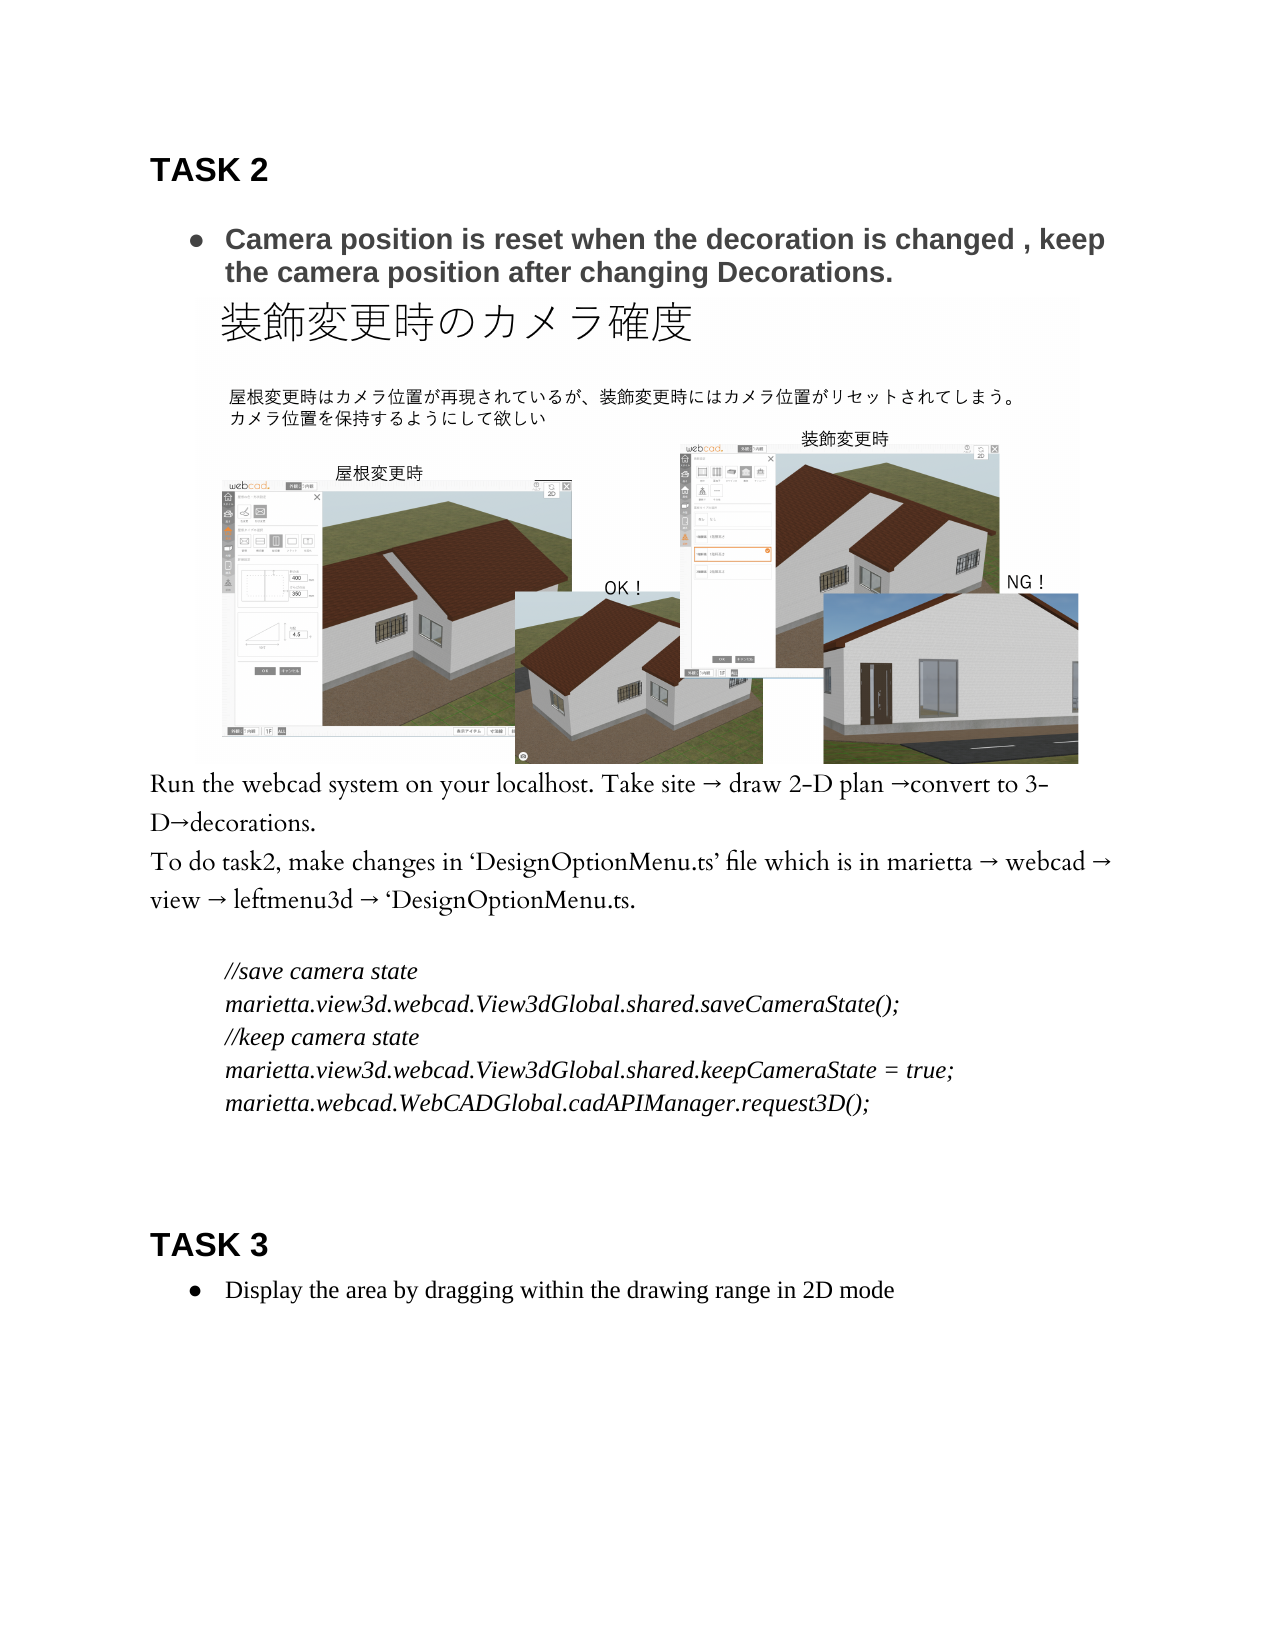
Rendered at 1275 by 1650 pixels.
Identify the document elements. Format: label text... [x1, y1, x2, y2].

text marietta.view3d.webcad.View3dGlobal.shared.keepCameraState = true; [150, 1055, 1125, 1084]
list Display the area by dragging within the drawing range in 2D mode [187, 1276, 1125, 1304]
text marietta.webcad.WebCADGlobal.cadAPIManager.request3D(); [150, 1088, 1125, 1117]
text //save camera state [150, 956, 1125, 985]
picture [195, 297, 1080, 764]
subtitle Camera position is reset when the decoration is changed , keep the camera position after changing Decorations. [187, 222, 1125, 289]
subtitle TASK 3 [150, 1224, 1125, 1263]
subtitle TASK 2 [150, 150, 1125, 188]
text marietta.view3d.webcad.View3dGlobal.shared.saveCameraState(); [150, 989, 1125, 1018]
text //keep camera state [150, 1022, 1125, 1051]
